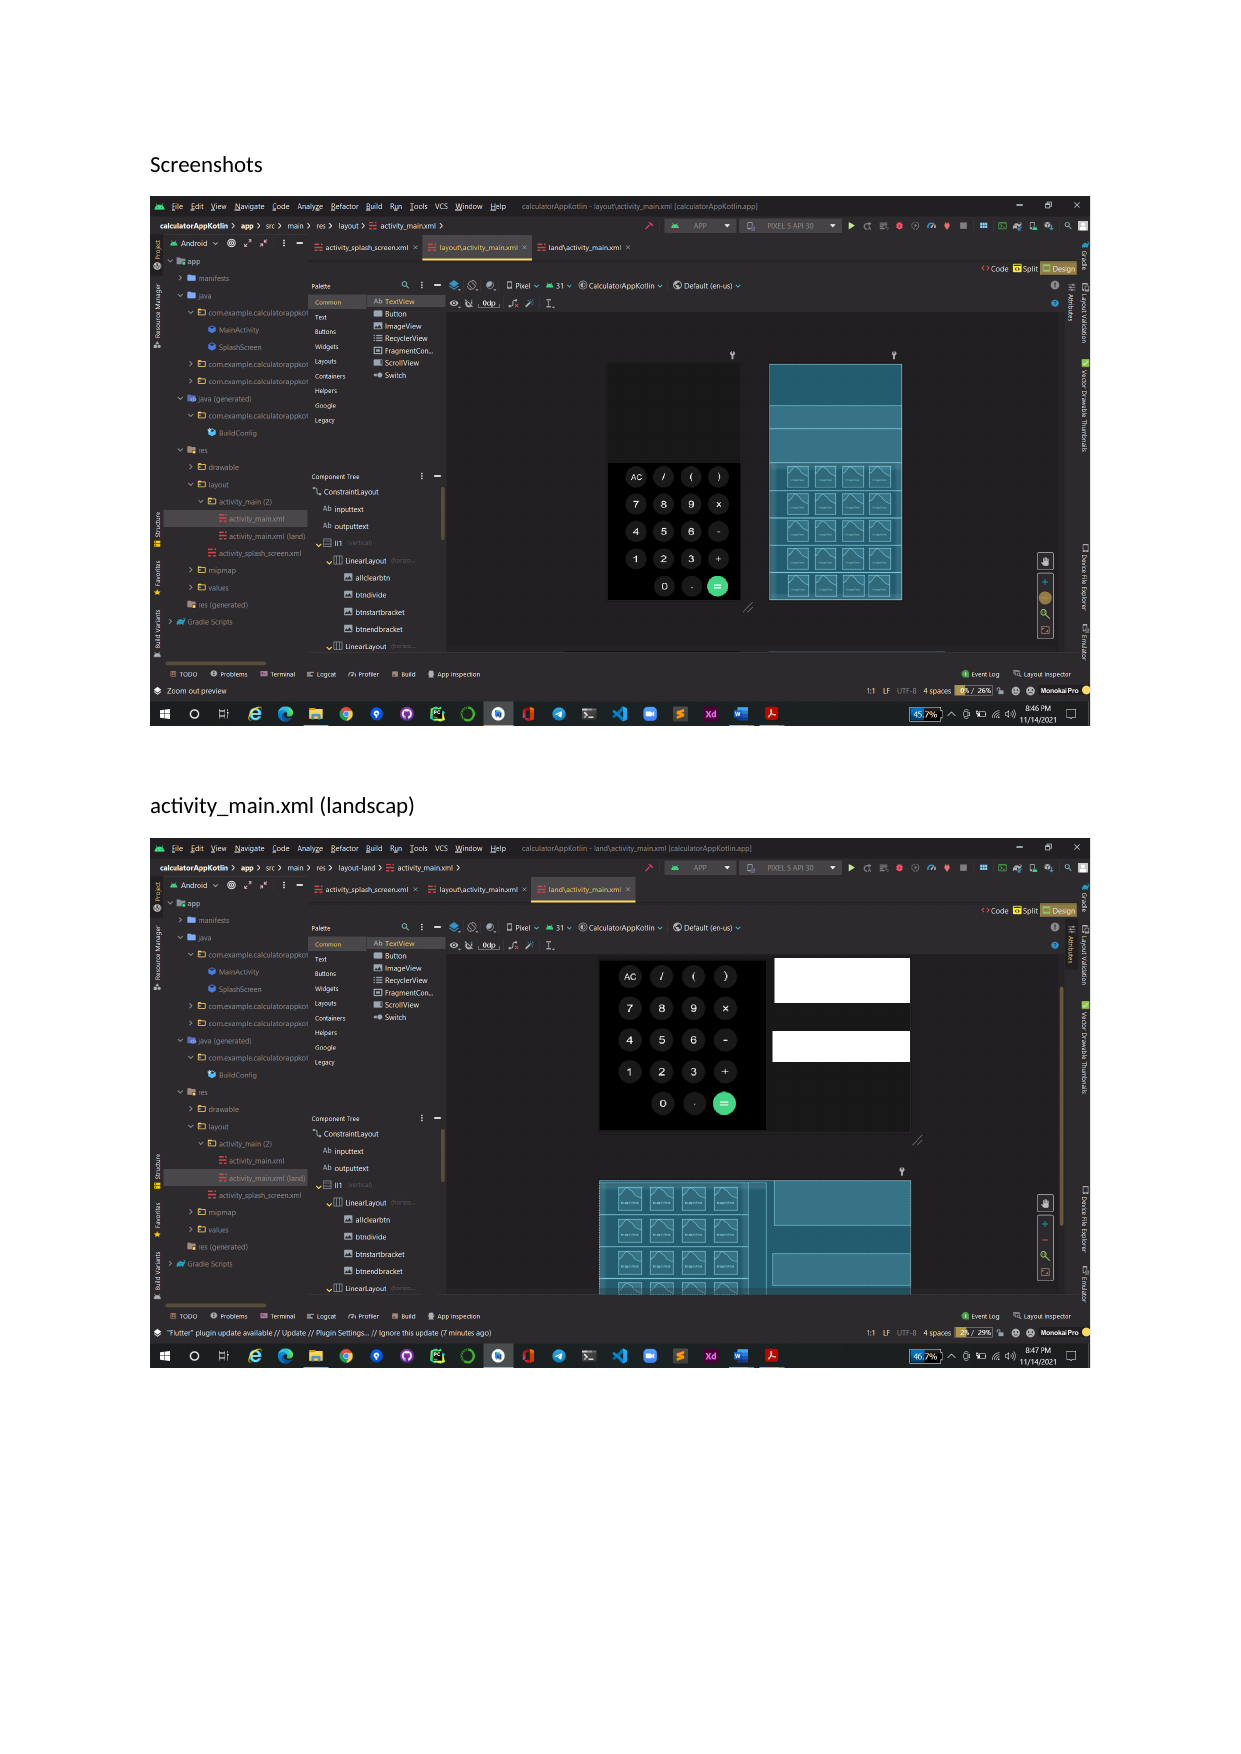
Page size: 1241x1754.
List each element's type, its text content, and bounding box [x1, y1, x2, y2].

text activity_main.xml (landscap) [150, 791, 1090, 819]
picture [150, 196, 1091, 726]
text Screenshots [150, 150, 1090, 178]
picture [150, 838, 1091, 1368]
